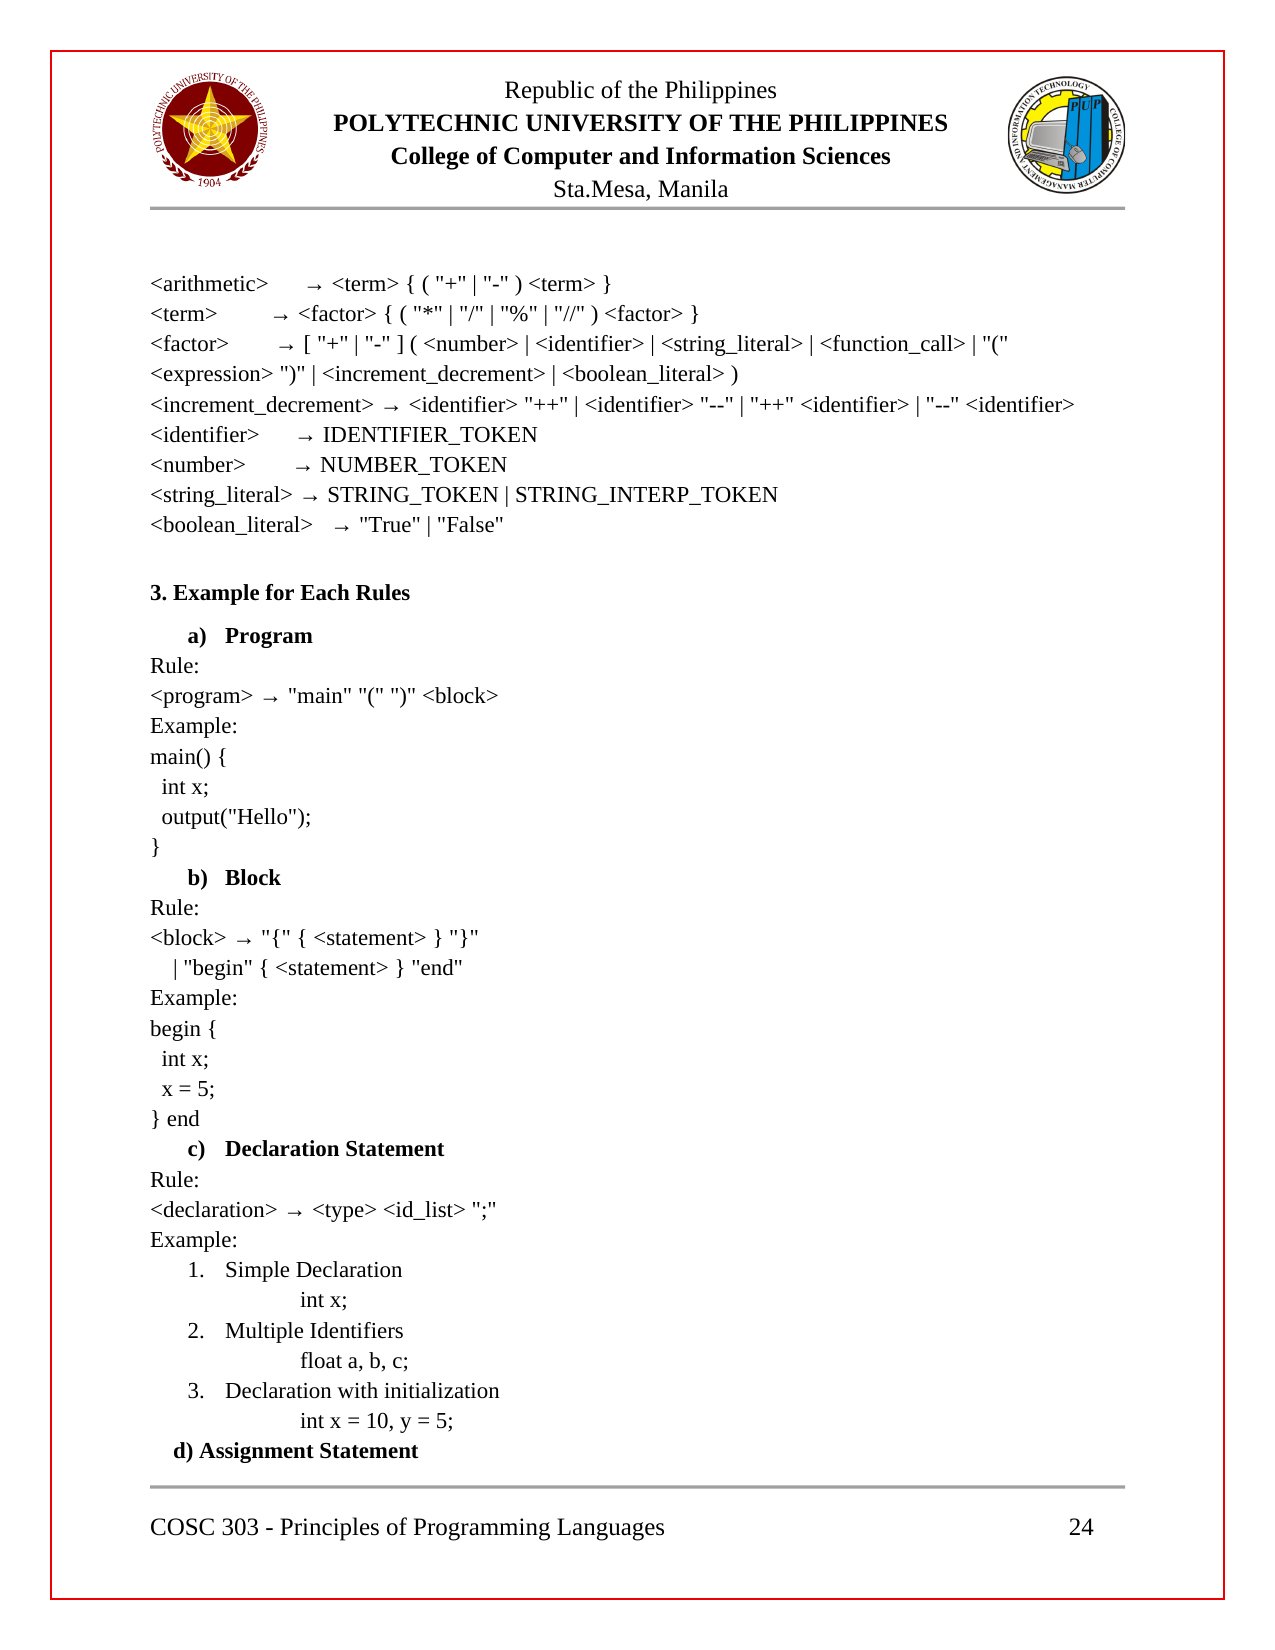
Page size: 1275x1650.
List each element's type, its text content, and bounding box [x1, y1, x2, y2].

text Rule: [150, 894, 1125, 920]
text int x = 10, y = 5; [225, 1407, 1125, 1434]
text | "begin" { <statement> } "end" [150, 954, 1125, 981]
text main() { [150, 743, 1125, 769]
text <increment_decrement> → <identifier> "++" | <identifier> "--" | "++" <identifier> | "--" <identifier> [150, 391, 1125, 417]
text <number> → NUMBER_TOKEN [150, 451, 1125, 477]
text Rule: [150, 1166, 1125, 1192]
text d) Assignment Statement [150, 1438, 1125, 1464]
picture [150, 71, 268, 189]
text <declaration> → <type> <id_list> ";" [150, 1196, 1125, 1222]
text <block> → "{" { <statement> } "}" [150, 924, 1125, 950]
list Declaration Statement [187, 1136, 1125, 1162]
text } [150, 833, 1125, 860]
text int x; [225, 1287, 1125, 1313]
text Example: [150, 1226, 1125, 1252]
text int x; [150, 773, 1125, 799]
text <string_literal> → STRING_TOKEN | STRING_INTERP_TOKEN [150, 481, 1125, 508]
text Example: [150, 984, 1125, 1011]
text Rule: [150, 652, 1125, 678]
list Block [187, 864, 1125, 890]
text Example: [150, 713, 1125, 739]
text x = 5; [150, 1075, 1125, 1101]
list Simple Declaration [187, 1256, 1125, 1283]
text <identifier> → IDENTIFIER_TOKEN [150, 421, 1125, 447]
list Declaration with initialization [187, 1377, 1125, 1403]
text output("Hello"); [150, 803, 1125, 829]
text <program> → "main" "(" ")" <block> [150, 682, 1125, 709]
text float a, b, c; [225, 1347, 1125, 1373]
text begin { [150, 1015, 1125, 1041]
text <boolean_literal> → "True" | "False" [150, 512, 1125, 538]
text } end [150, 1105, 1125, 1132]
picture [1007, 76, 1125, 194]
subtitle 3. Example for Each Rules [150, 579, 1125, 606]
text int x; [150, 1045, 1125, 1071]
text <factor> → [ "+" | "-" ] ( <number> | <identifier> | <string_literal> | <function_call> | "(" <expression> ")" | <increment_decrement> | <boolean_literal> ) [150, 330, 1125, 387]
list Program [187, 622, 1125, 648]
list Multiple Identifiers [187, 1317, 1125, 1343]
text <arithmetic> → <term> { ( "+" | "-" ) <term> } [150, 270, 1125, 296]
text <term> → <factor> { ( "*" | "/" | "%" | "//" ) <factor> } [150, 300, 1125, 326]
